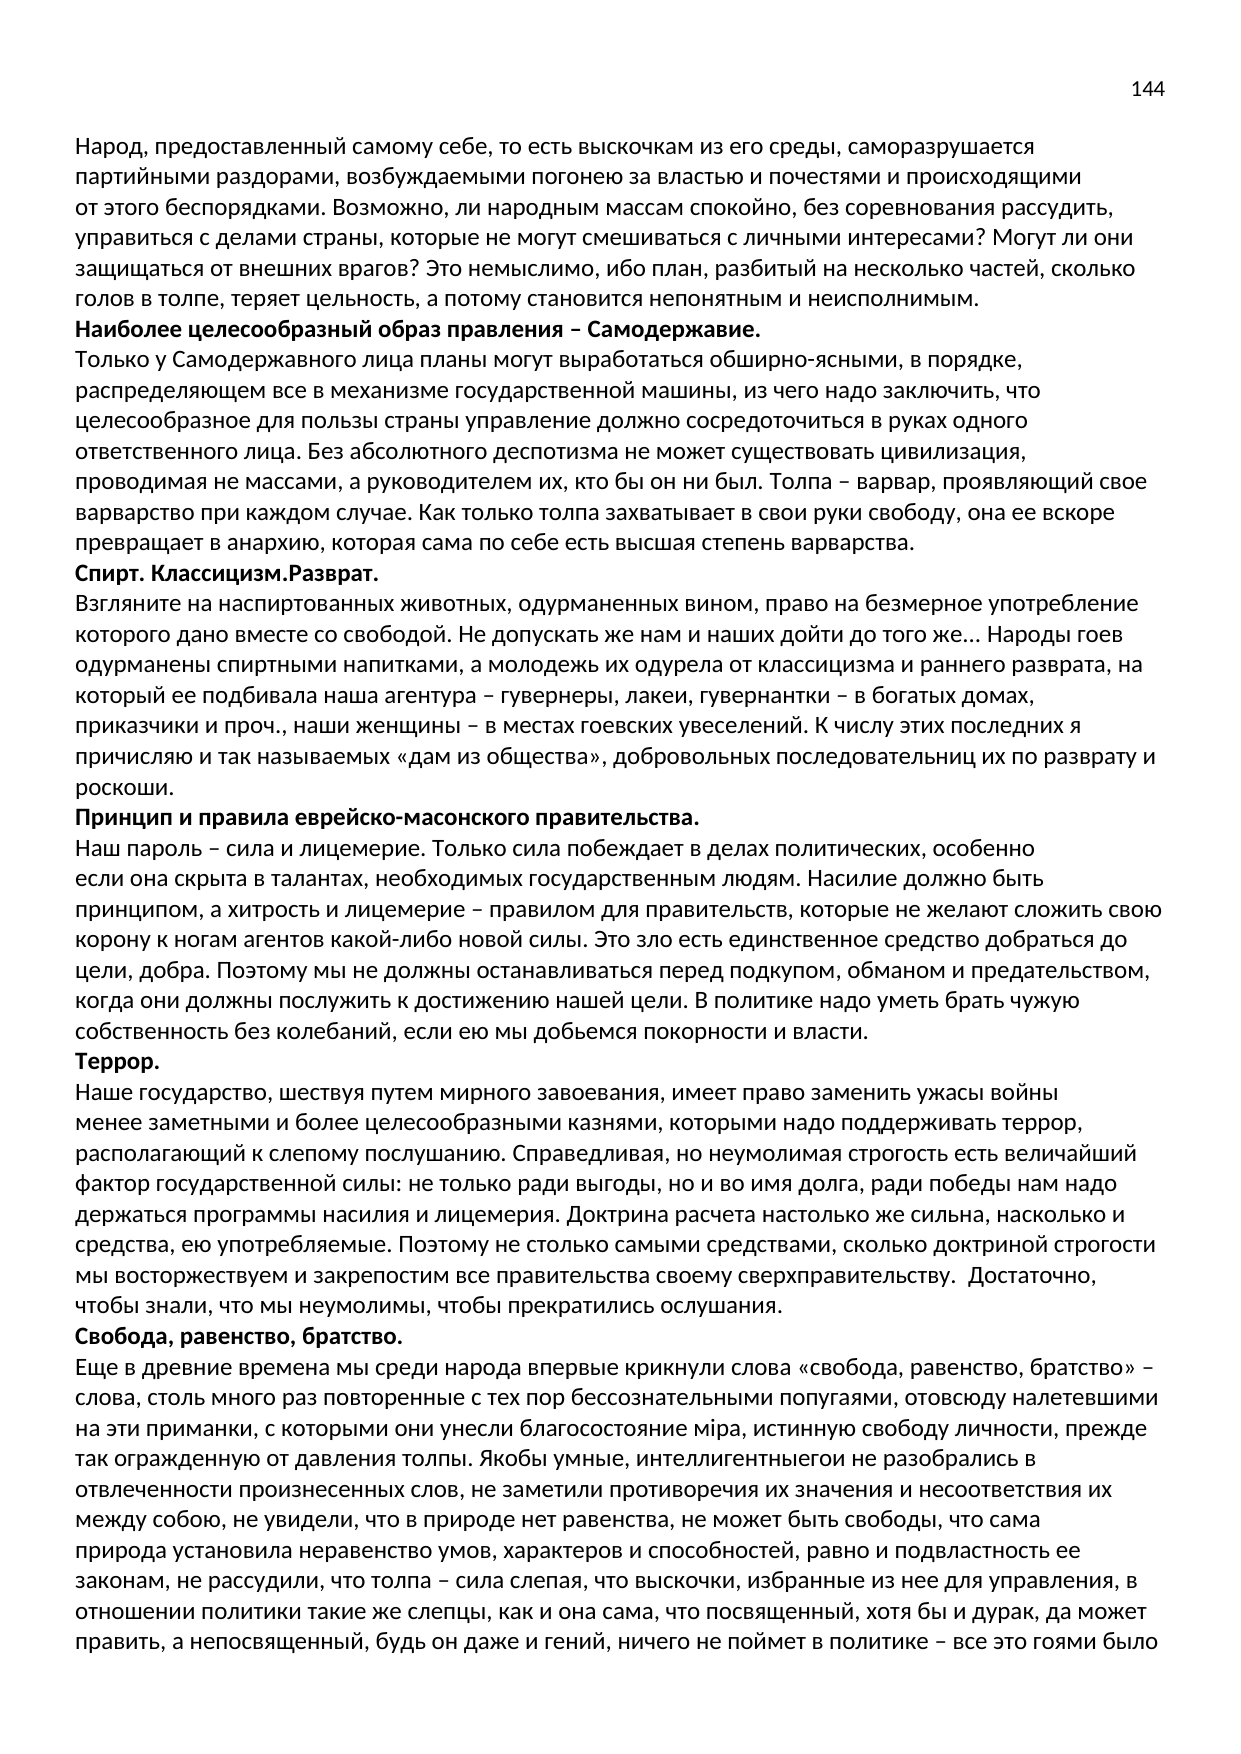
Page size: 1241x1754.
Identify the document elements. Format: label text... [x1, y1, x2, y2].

text Народ, предоставленный самому себе, то есть выскочкам из его среды, саморазрушается [75, 130, 1165, 160]
text от этого беспорядками. Возможно, ли народным массам спокойно, без соревнования рассудить, управиться с делами страны, которые не могут смешиваться с личными интересами? Могут ли они защищаться от внешних врагов? Это немыслимо, ибо план, разбитый на несколько частей, сколько голов в толпе, теряет цельность, а потому становится непонятным и неисполнимым. [75, 191, 1165, 313]
text одурманены спиртными напитками, а молодежь их одурела от классицизма и раннего разврата, на который ее подбивала наша агентура – гувернеры, лакеи, гувернантки – в богатых домах, приказчики и проч., наши женщины – в местах гоевских увеселений. К числу этих последних я причисляю и так называемых «дам из общества», добровольных последовательниц их по разврату и роскоши. [75, 649, 1165, 801]
text мы восторжествуем и закрепостим все правительства своему сверхправительству. Достаточно, чтобы знали, что мы неумолимы, чтобы прекратились ослушания. [75, 1259, 1165, 1320]
text менее заметными и более целесообразными казнями, которыми надо поддерживать террор, располагающий к слепому послушанию. Справедливая, но неумолимая строгость есть величайший фактор государственной силы: не только ради выгоды, но и во имя долга, ради победы нам надо держаться программы насилия и лицемерия. Доктрина расчета настолько же сильна, насколько и средства, ею употребляемые. Поэтому не столько самыми средствами, сколько доктриной строгости [75, 1106, 1165, 1259]
text партийными раздорами, возбуждаемыми погонею за властью и почестями и происходящими [75, 160, 1165, 191]
text если она скрыта в талантах, необходимых государственным людям. Насилие должно быть принципом, а хитрость и лицемерие – правилом для правительств, которые не желают сложить свою корону к ногам агентов какой-либо новой силы. Это зло есть единственное средство добраться до цели, добра. Поэтому мы не должны останавливаться перед подкупом, обманом и предательством, когда они должны послужить к достижению нашей цели. В политике надо уметь брать чужую собственность без колебаний, если ею мы добьемся покорности и власти. [75, 862, 1165, 1045]
text Свобода, равенство, братство. [75, 1320, 1165, 1351]
text Наш пароль – сила и лицемерие. Только сила побеждает в делах политических, особенно [75, 832, 1165, 862]
text Еще в древние времена мы среди народа впервые крикнули слова «свобода, равенство, братство» – слова, столь много раз повторенные с тех пор бессознательными попугаями, отовсюду налетевшими на эти приманки, с которыми они унесли благосостояние мiрa, истинную свободу личности, прежде так огражденную от давления толпы. Якобы умные, интеллигентныегои не разобрались в отвлеченности произнесенных слов, не заметили противоречия их значения и несоответствия их между собою, не увидели, что в природе нет равенства, не может быть свободы, что сама [75, 1351, 1165, 1534]
text Террор. [75, 1045, 1165, 1076]
text Спирт. Классицизм.Разврат. [75, 557, 1165, 588]
text Наше государство, шествуя путем мирного завоевания, имеет право заменить ужасы войны [75, 1076, 1165, 1106]
text Взгляните на наспиртованных животных, одурманенных вином, право на безмерное употребление [75, 588, 1165, 618]
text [75, 1534, 1165, 1656]
text Принцип и правила еврейско-масонского правительства. [75, 801, 1165, 832]
text Только у Самодержавного лица планы могут выработаться обширно-ясными, в порядке, распределяющем все в механизме государственной машины, из чего надо заключить, что целесообразное для пользы страны управление должно сосредоточиться в руках одного ответственного лица. Без абсолютного деспотизма не может существовать цивилизация, проводимая не массами, а руководителем их, кто бы он ни был. Толпа – варвар, проявляющий свое варварство при каждом случае. Как только толпа захватывает в свои руки свободу, она ее вскоре превращает в анархию, которая сама по себе есть высшая степень варварства. [75, 343, 1165, 557]
text Наиболее целесообразный образ правления – Самодержавие. [75, 313, 1165, 343]
text которого дано вместе со свободой. Не допускать же нам и наших дойти до того же... Народы гоев [75, 618, 1165, 649]
